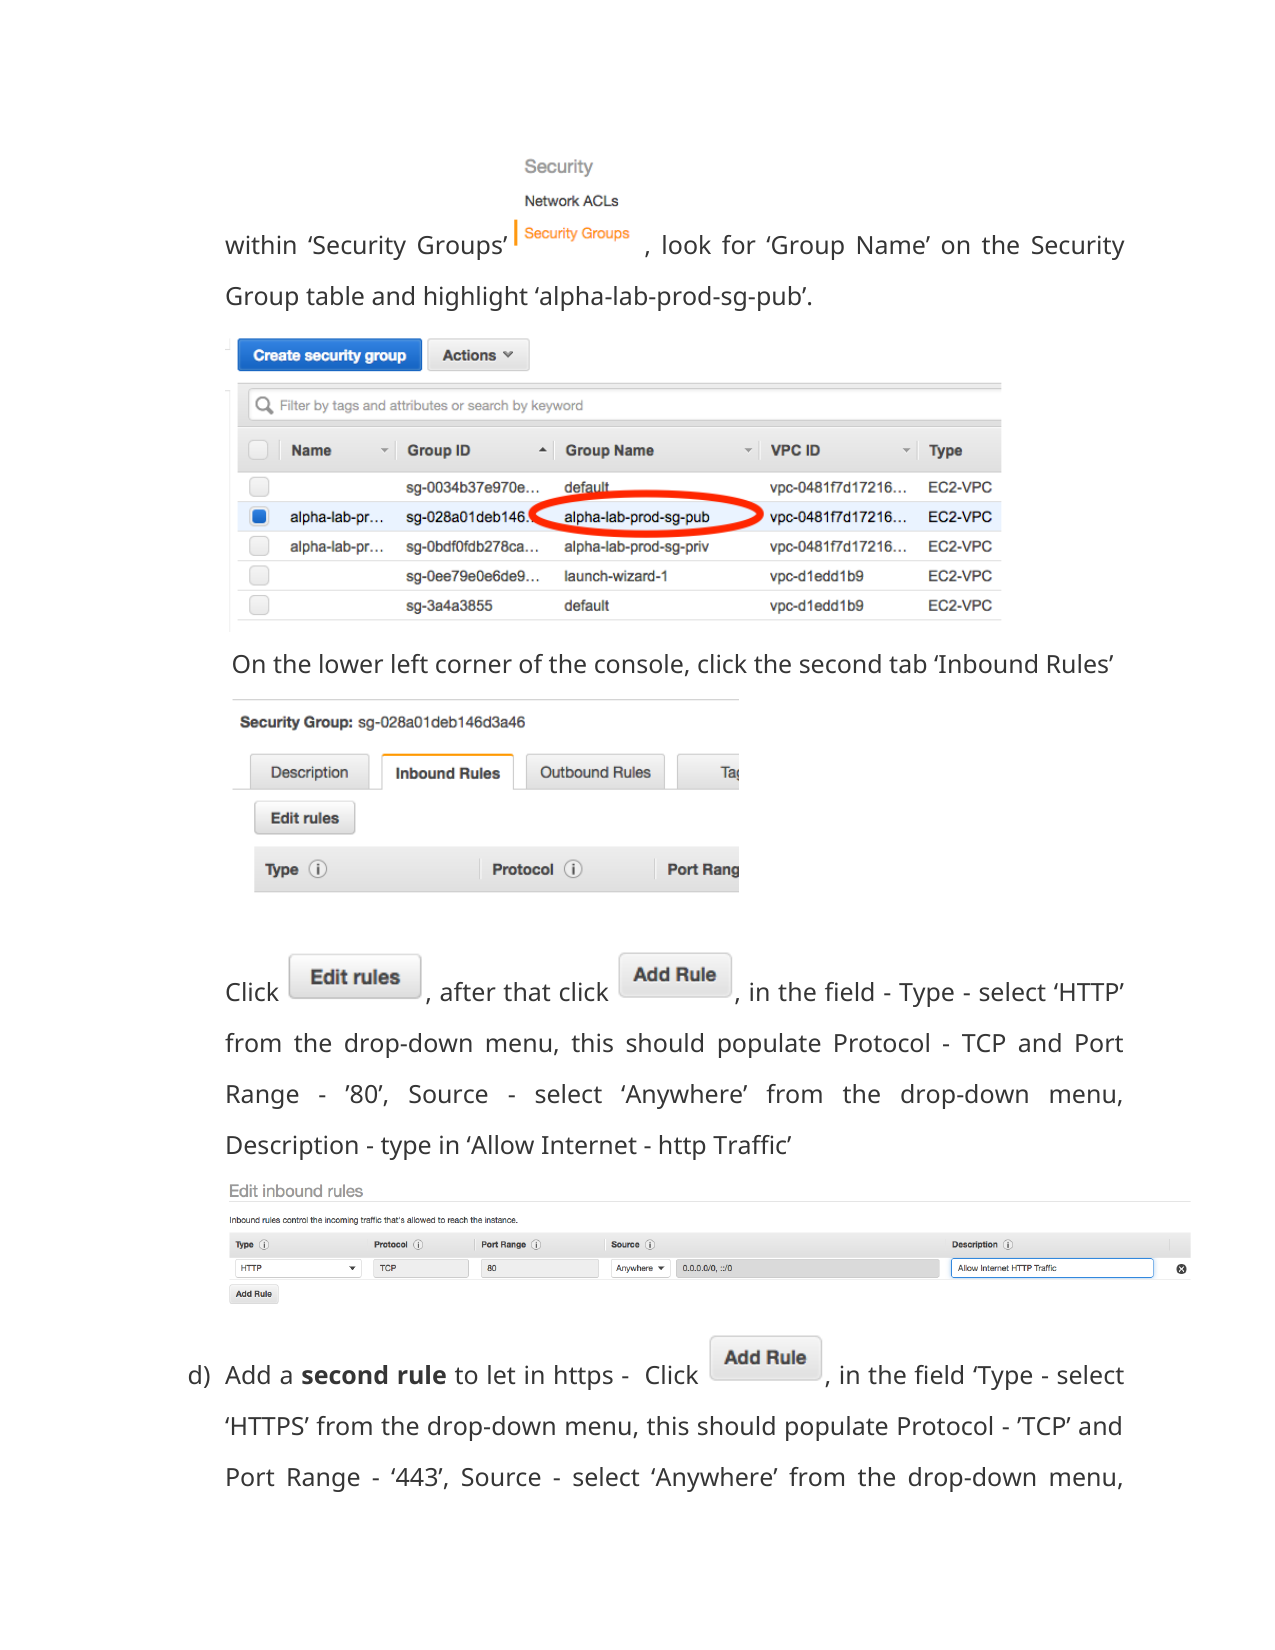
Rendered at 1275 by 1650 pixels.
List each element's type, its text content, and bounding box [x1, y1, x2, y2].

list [187, 150, 1125, 313]
text Click , after that click , in the field - Type - select ‘HTTP’ from the drop-down menu, this should populate Protocol - TCP and Port Range - ’80’, Source - select ‘Anywhere’ from the drop-down menu, Description - type in ‘Allow Internet - http Traffic’ [225, 950, 1125, 1162]
picture [225, 697, 739, 936]
picture [225, 1178, 1191, 1318]
picture [225, 330, 1002, 632]
picture [286, 952, 425, 1002]
picture [507, 150, 644, 255]
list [187, 1333, 1125, 1494]
picture [707, 1333, 825, 1385]
picture [617, 950, 734, 1002]
list On the lower left corner of the console, click the second tab ‘Inbound Rules’ [225, 647, 1125, 681]
